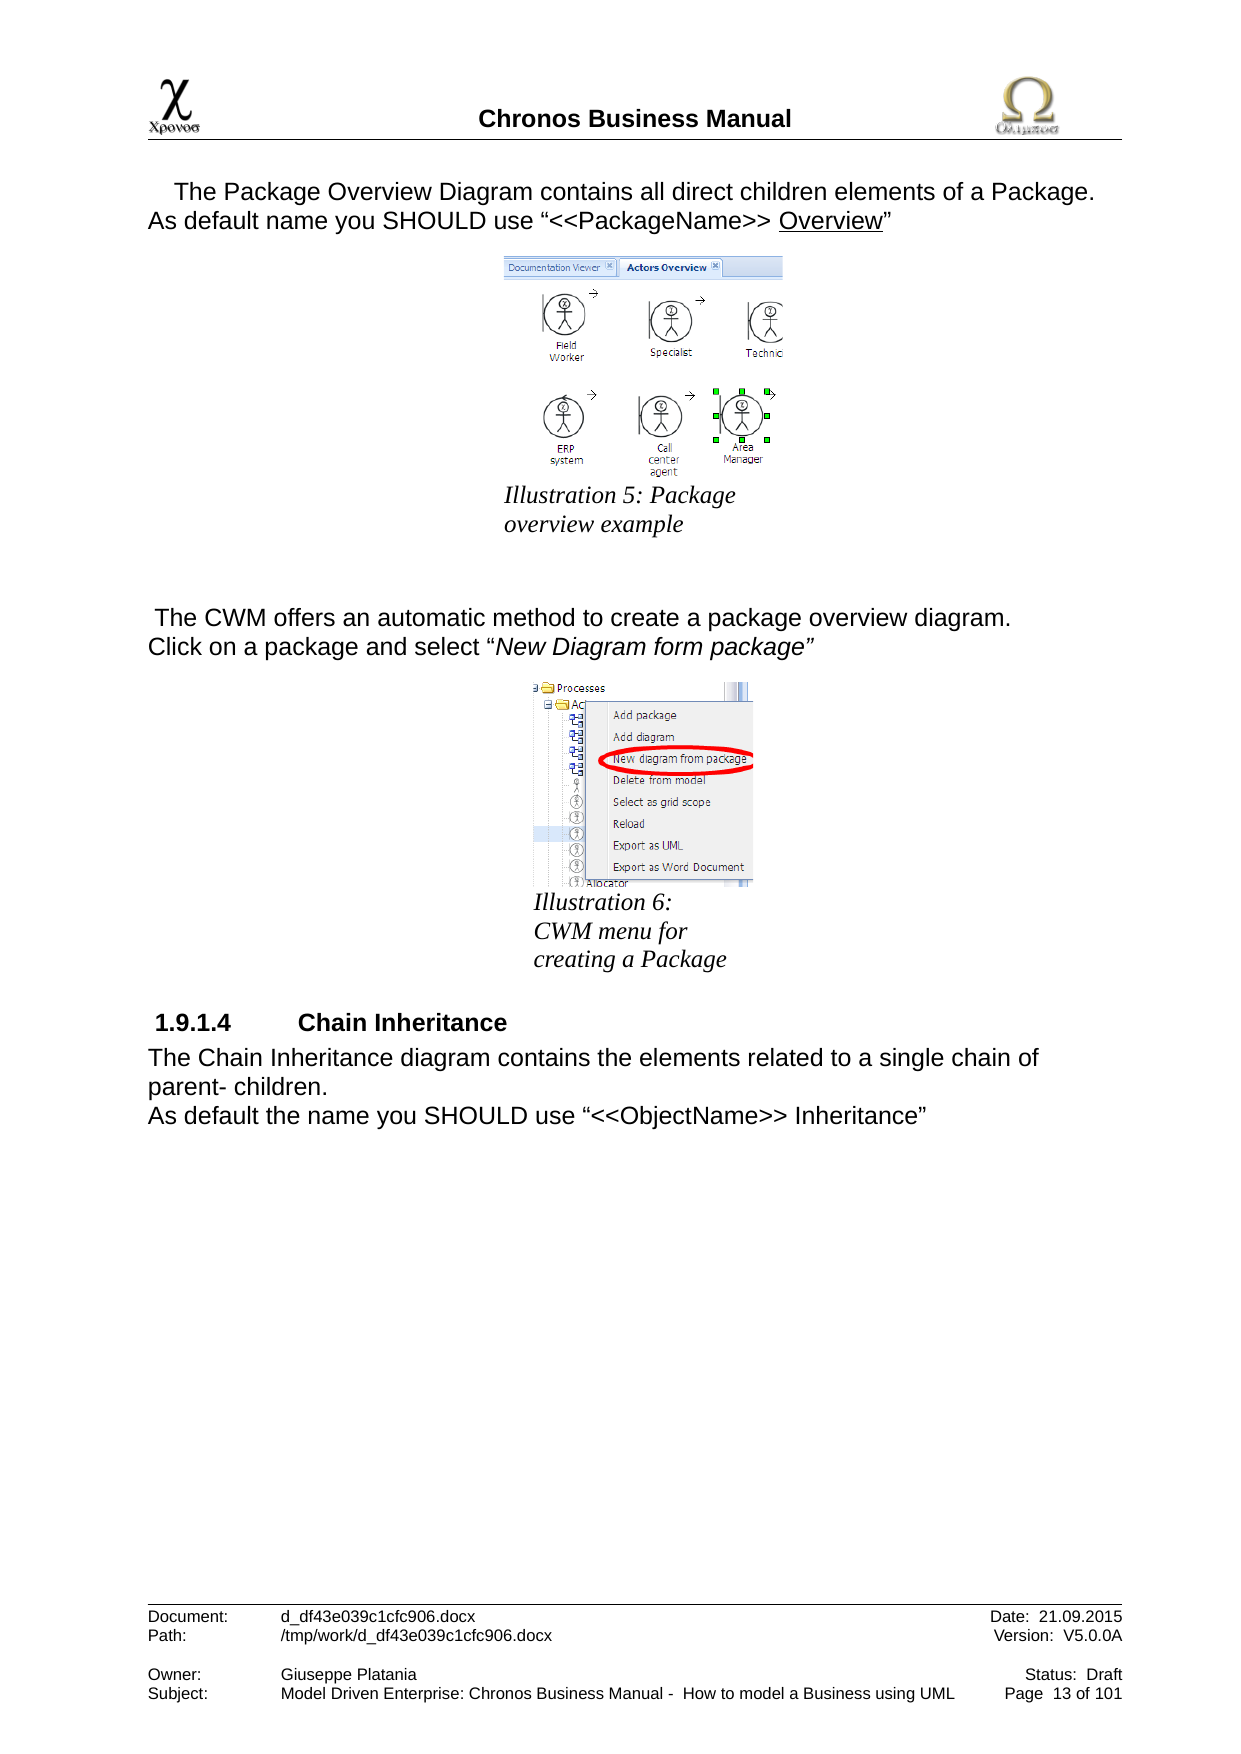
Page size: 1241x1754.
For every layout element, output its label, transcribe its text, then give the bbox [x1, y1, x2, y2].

subtitle Chain Inheritance [148, 1008, 1122, 1037]
text The Chain Inheritance diagram contains the elements related to a single chain of parent- children. [148, 1043, 1122, 1101]
picture [503, 256, 783, 481]
picture [533, 682, 754, 887]
text The Package Overview Diagram contains all direct children elements of a Package. [148, 177, 1122, 206]
text As default the name you SHOULD use “<<ObjectName>> Inheritance” [148, 1101, 1122, 1129]
picture [992, 75, 1061, 135]
text Click on a package and select “New Diagram form package” [148, 632, 1122, 661]
text As default name you SHOULD use “<<PackageName>> Overview” [148, 206, 1122, 235]
text The CWM offers an automatic method to create a package overview diagram. [148, 603, 1122, 632]
picture [147, 75, 201, 135]
